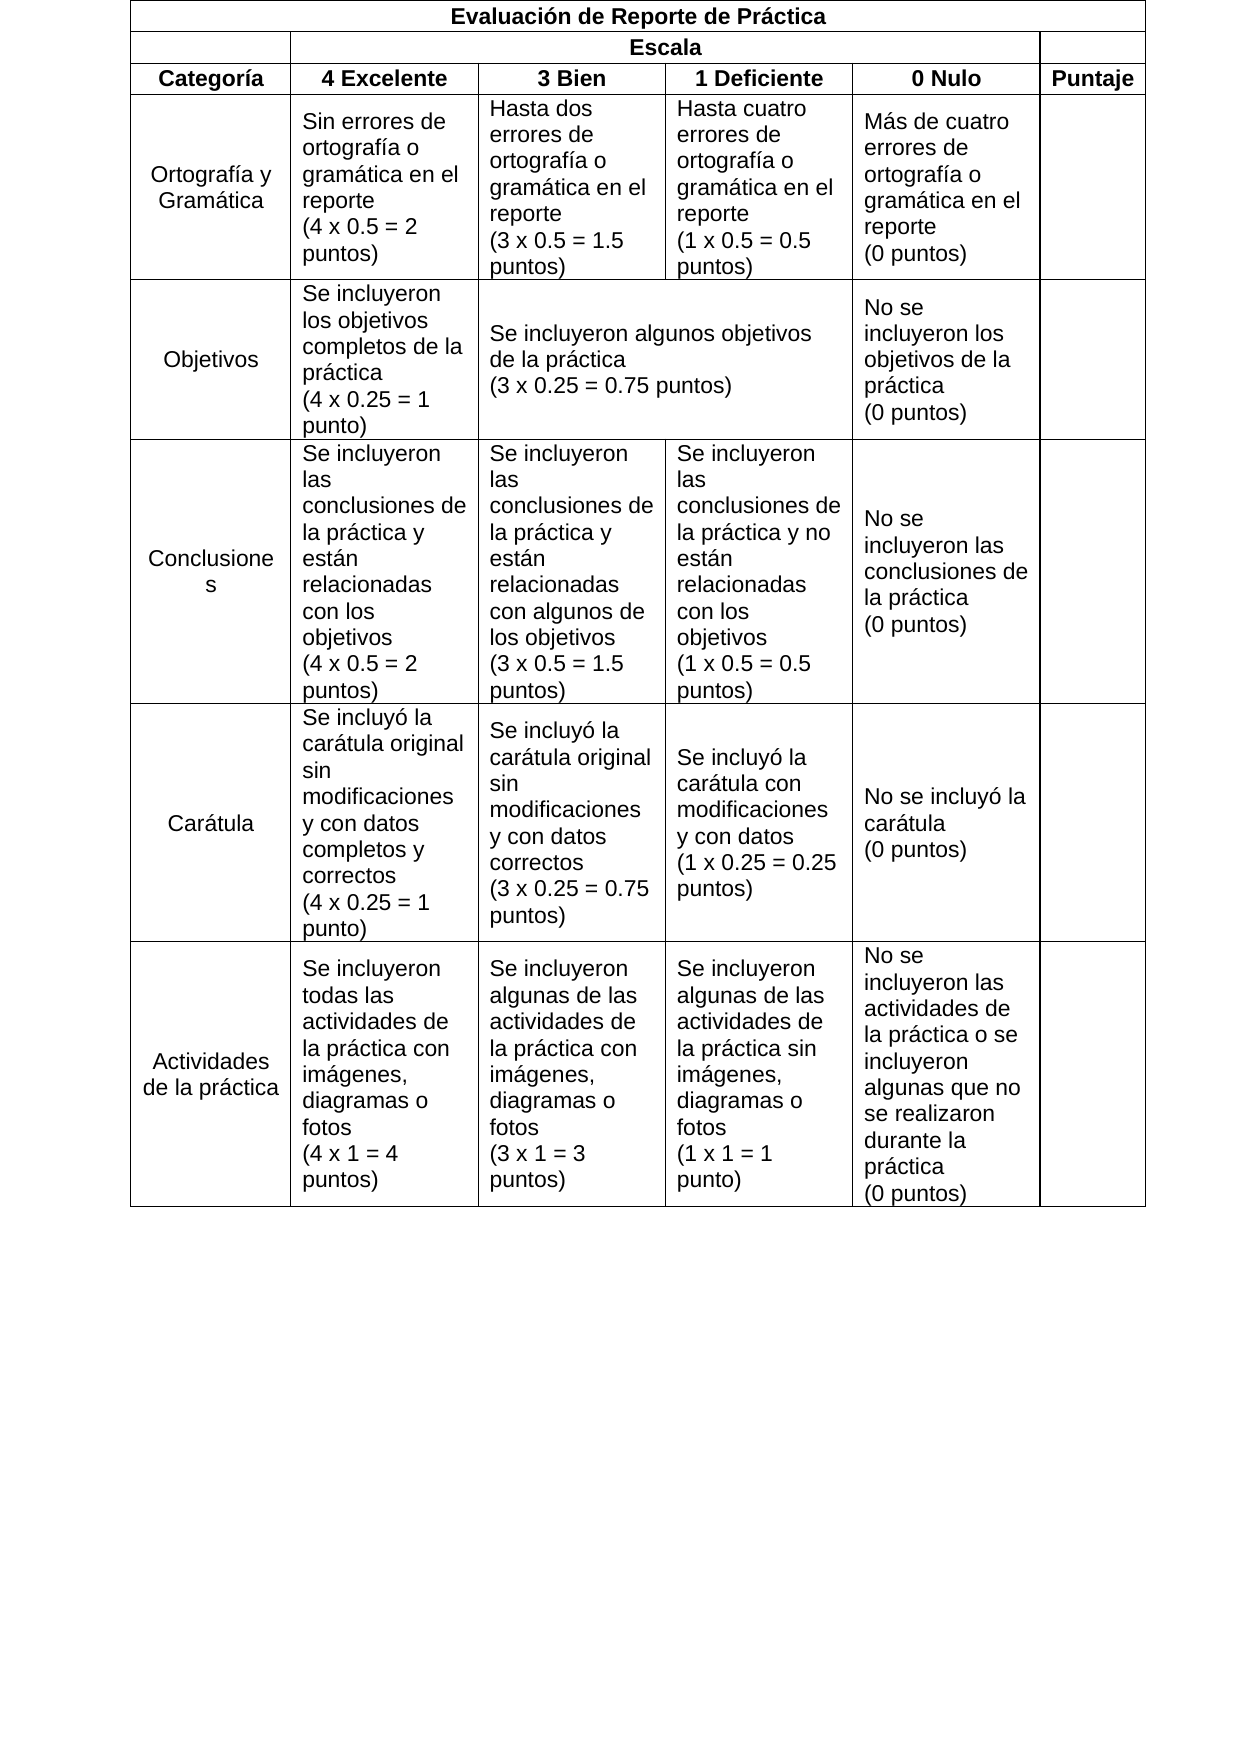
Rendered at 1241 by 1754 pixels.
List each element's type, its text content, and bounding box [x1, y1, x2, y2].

table_cell Ortografía y Gramática [131, 95, 290, 279]
table_cell Se incluyeron los objetivos completos de la práctica (4 x 0.25 = 1 punto) [291, 280, 478, 438]
table_cell Se incluyó la carátula original sin modificaciones y con datos completos y correctos (4 x 0.25 = 1 punto) [291, 704, 478, 941]
table_cell [1041, 32, 1145, 62]
table_cell 3 Bien [479, 64, 665, 94]
table_cell Objetivos [131, 280, 290, 438]
table_header Evaluación de Reporte de Práctica [131, 1, 1145, 31]
table_cell Carátula [131, 704, 290, 941]
table_cell Categoría [131, 64, 290, 94]
table_cell [1041, 704, 1145, 941]
table_cell No se incluyeron los objetivos de la práctica (0 puntos) [853, 280, 1039, 438]
table_cell [131, 32, 290, 62]
table_cell Se incluyeron algunos objetivos de la práctica (3 x 0.25 = 0.75 puntos) [479, 280, 852, 438]
table_cell Escala [291, 32, 1039, 62]
table_cell 0 Nulo [853, 64, 1039, 94]
table_cell No se incluyeron las actividades de la práctica o se incluyeron algunas que no se realizaron durante la práctica (0 puntos) [853, 942, 1039, 1206]
table_cell Se incluyeron algunas de las actividades de la práctica con imágenes, diagramas o fotos (3 x 1 = 3 puntos) [479, 942, 665, 1206]
table_cell Hasta cuatro errores de ortografía o gramática en el reporte (1 x 0.5 = 0.5 puntos) [666, 95, 852, 279]
table_cell 4 Excelente [291, 64, 478, 94]
table_cell [1041, 942, 1145, 1206]
table_cell Se incluyeron las conclusiones de la práctica y están relacionadas con los objetivos (4 x 0.5 = 2 puntos) [291, 440, 478, 703]
table_cell Se incluyeron algunas de las actividades de la práctica sin imágenes, diagramas o fotos (1 x 1 = 1 punto) [666, 942, 852, 1206]
table_cell Hasta dos errores de ortografía o gramática en el reporte (3 x 0.5 = 1.5 puntos) [479, 95, 665, 279]
table_cell Actividades de la práctica [131, 942, 290, 1206]
table_cell Puntaje [1041, 64, 1145, 94]
table_cell Se incluyeron las conclusiones de la práctica y no están relacionadas con los objetivos (1 x 0.5 = 0.5 puntos) [666, 440, 852, 703]
table_cell Más de cuatro errores de ortografía o gramática en el reporte (0 puntos) [853, 95, 1039, 279]
table_cell No se incluyeron las conclusiones de la práctica (0 puntos) [853, 440, 1039, 703]
table_cell Sin errores de ortografía o gramática en el reporte (4 x 0.5 = 2 puntos) [291, 95, 478, 279]
table_cell No se incluyó la carátula (0 puntos) [853, 704, 1039, 941]
table_cell [1041, 95, 1145, 279]
table_cell 1 Deficiente [666, 64, 852, 94]
table_cell [1041, 440, 1145, 703]
table_cell Se incluyó la carátula con modificaciones y con datos (1 x 0.25 = 0.25 puntos) [666, 704, 852, 941]
table_cell [1041, 280, 1145, 438]
table_cell Conclusiones [131, 440, 290, 703]
table_cell Se incluyeron todas las actividades de la práctica con imágenes, diagramas o fotos (4 x 1 = 4 puntos) [291, 942, 478, 1206]
table_cell Se incluyeron las conclusiones de la práctica y están relacionadas con algunos de los objetivos (3 x 0.5 = 1.5 puntos) [479, 440, 665, 703]
table_cell Se incluyó la carátula original sin modificaciones y con datos correctos (3 x 0.25 = 0.75 puntos) [479, 704, 665, 941]
